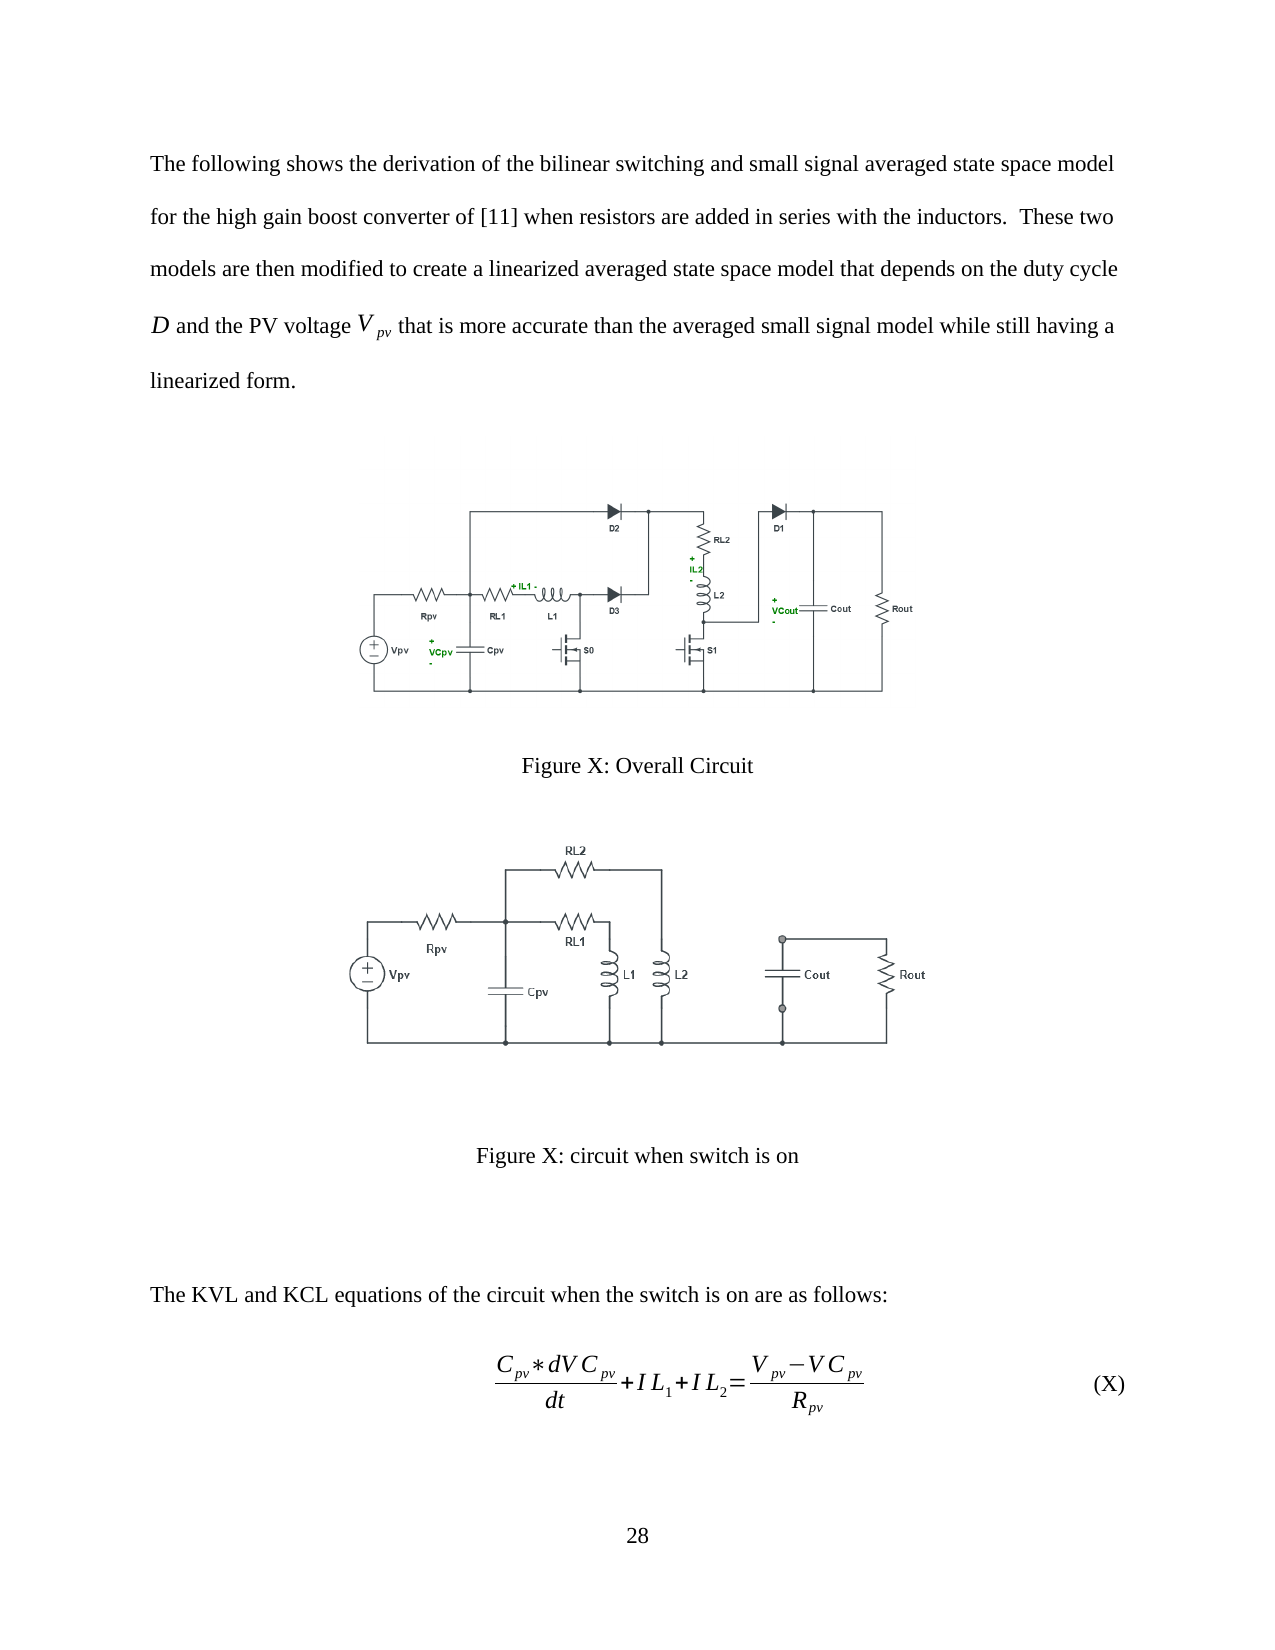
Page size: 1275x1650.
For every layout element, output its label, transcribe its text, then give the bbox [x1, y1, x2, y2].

text Figure X: Overall Circuit [150, 752, 1125, 778]
picture [331, 821, 944, 1098]
text The KVL and KCL equations of the circuit when the switch is on are as follows: [150, 1281, 1125, 1307]
text (X) [150, 1350, 1125, 1417]
text Figure X: circuit when switch is on [150, 1142, 1125, 1168]
picture [359, 436, 916, 708]
text The following shows the derivation of the bilinear switching and small signal averaged state space model for the high gain boost converter of [11] when resistors are added in series with the inductors. These two models are then modified to create a linearized averaged state space model that depends on the duty cycle and the PV voltage that is more accurate than the averaged small signal model while still having a linearized form. [150, 150, 1125, 394]
